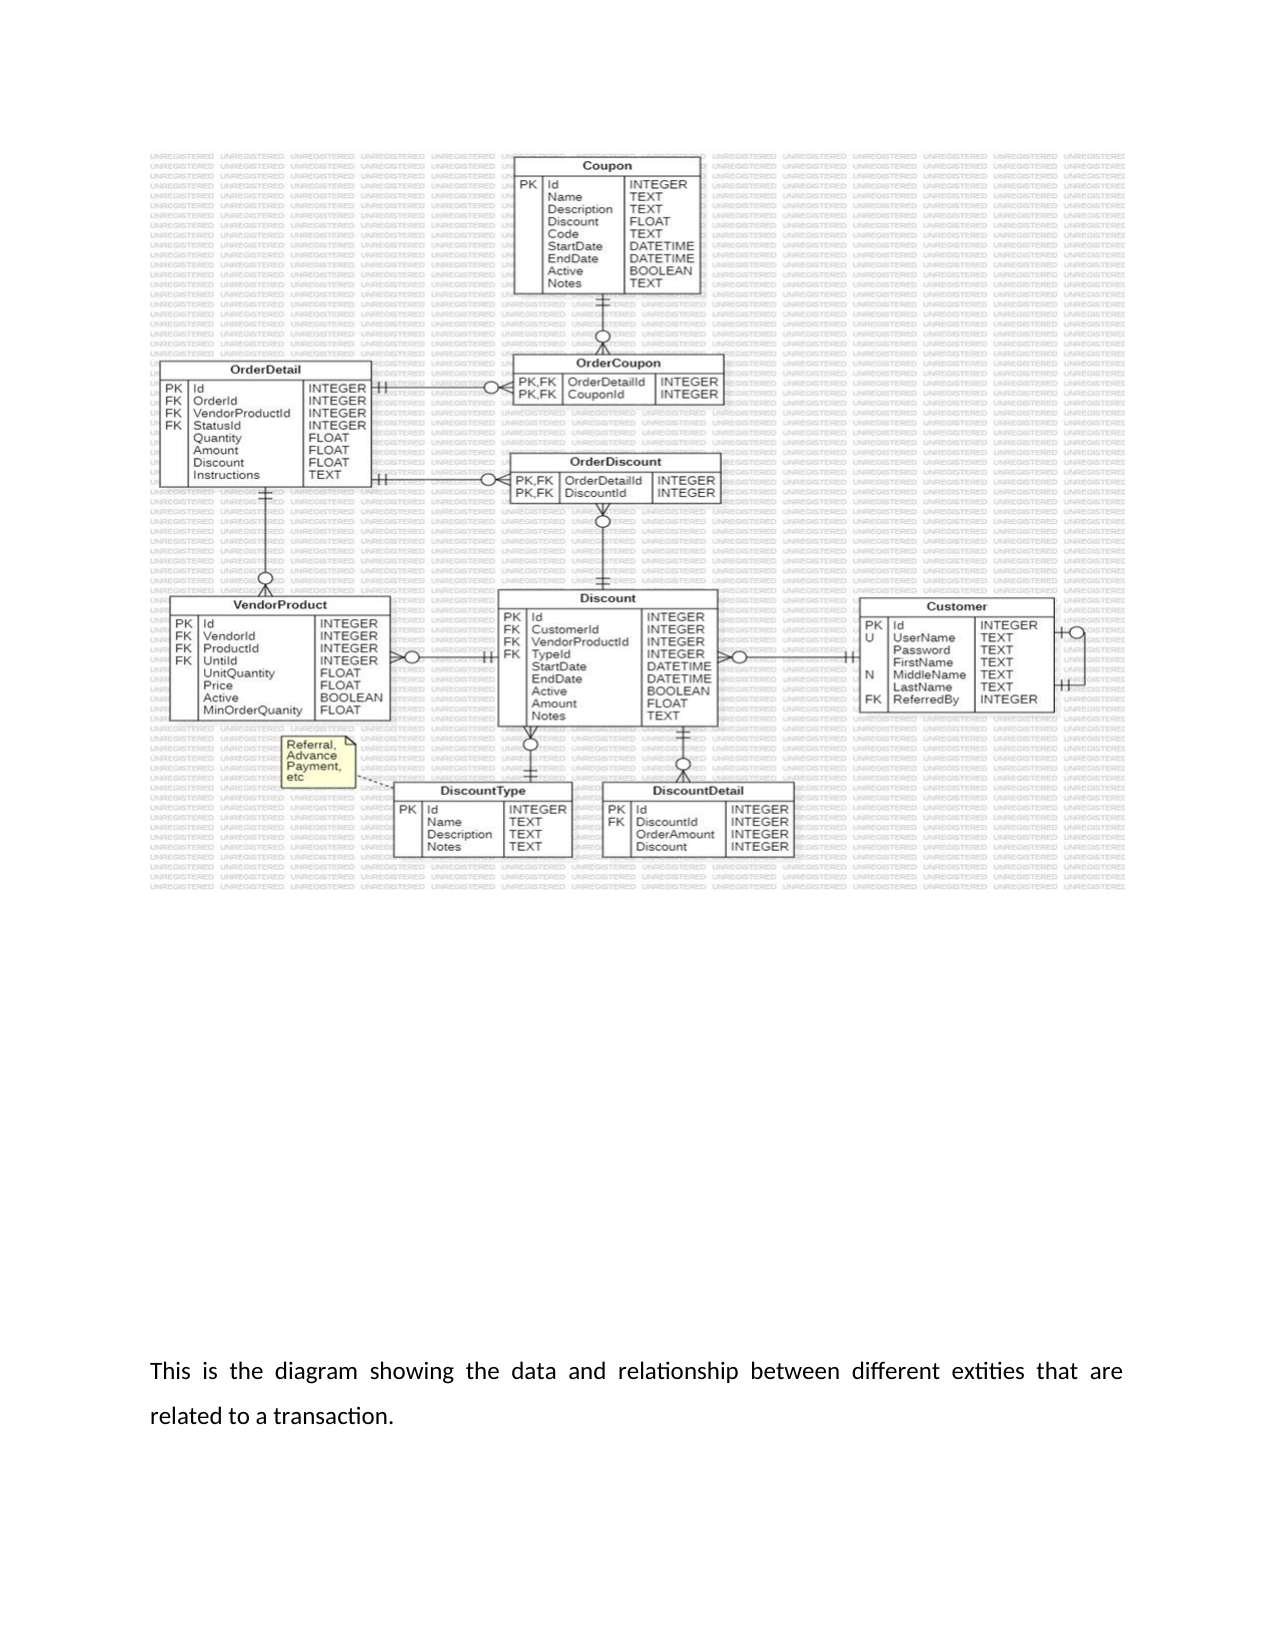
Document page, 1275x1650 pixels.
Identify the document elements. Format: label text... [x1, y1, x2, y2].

text This is the diagram showing the data and relationship between different extities that are related to a transaction. [150, 1355, 1125, 1431]
picture [150, 150, 1125, 890]
